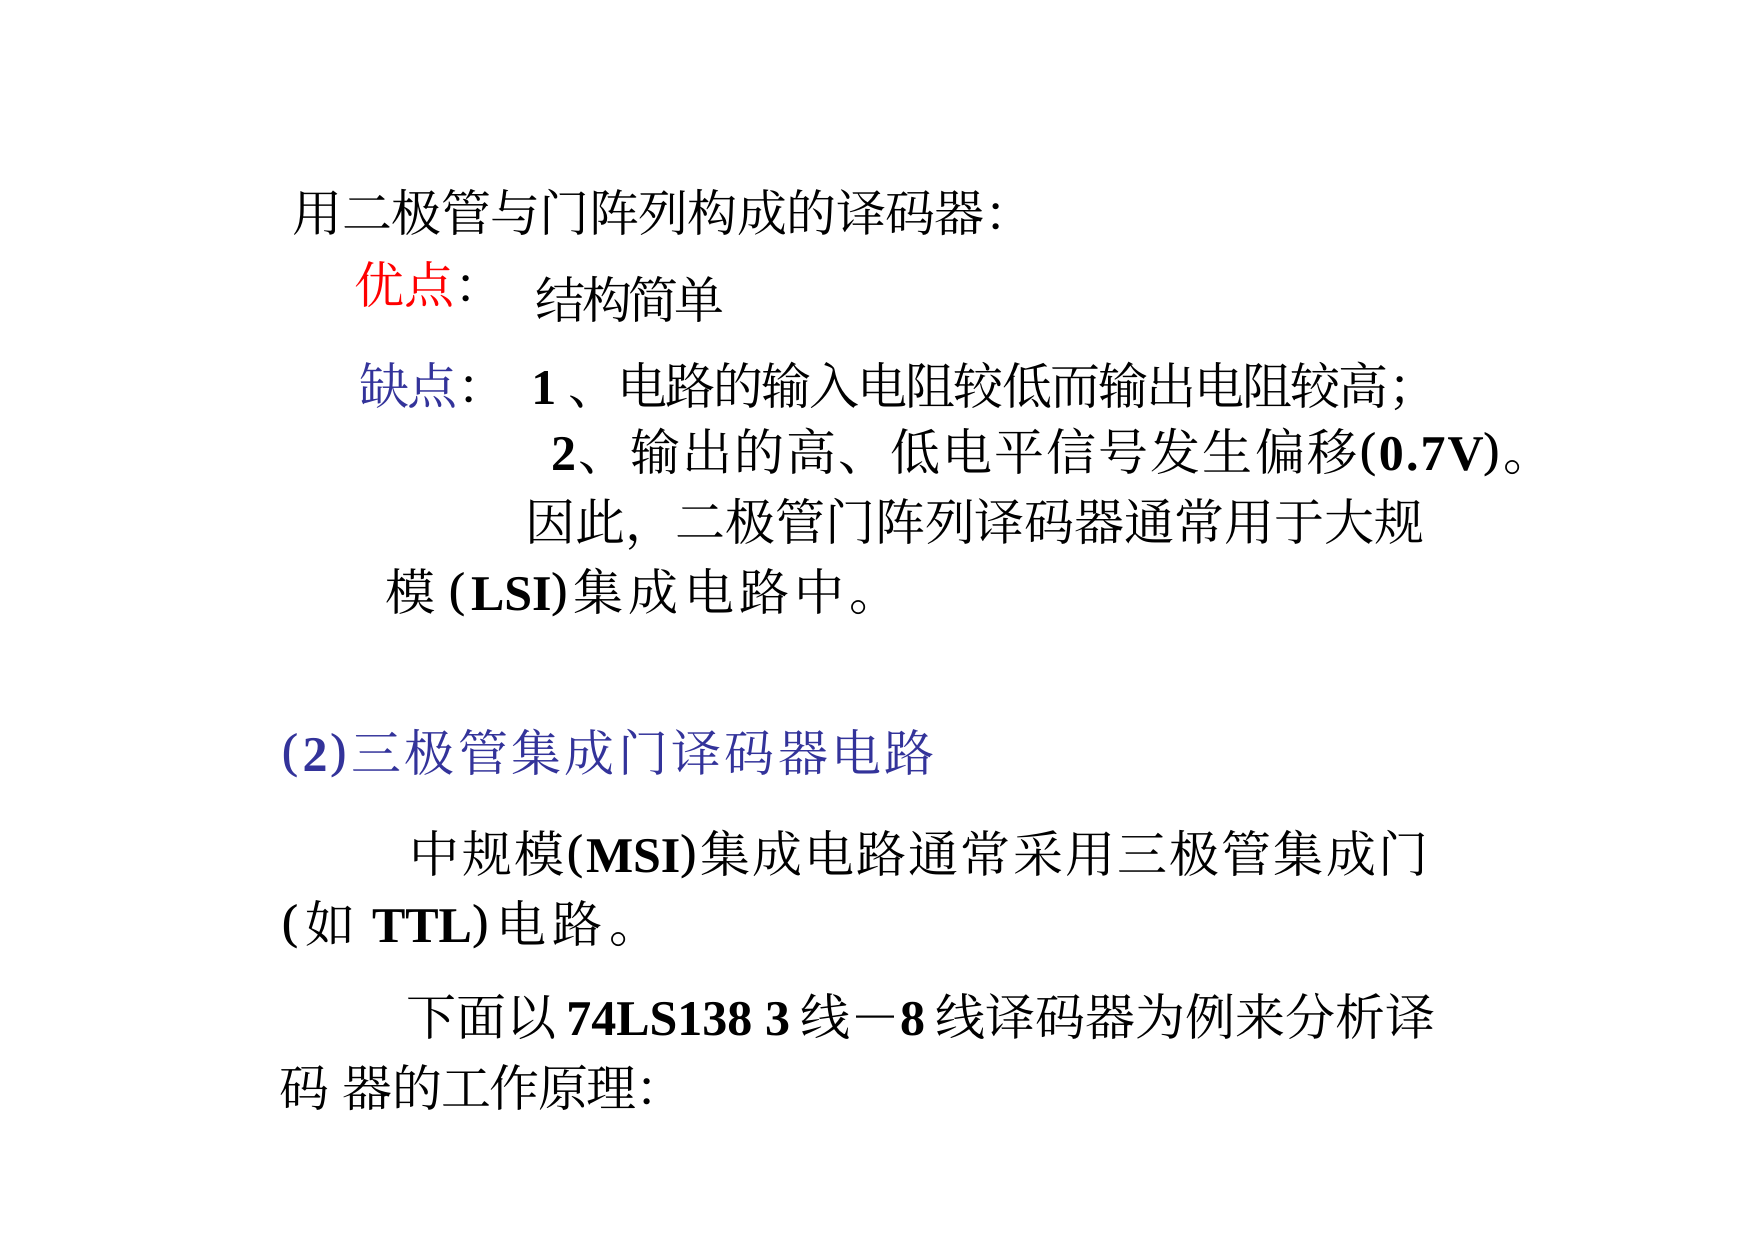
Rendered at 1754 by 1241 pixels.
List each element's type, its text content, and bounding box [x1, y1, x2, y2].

text (2)三极管集成门译码器电路 [281, 719, 1553, 785]
text 中规模(MSI)集成电路通常采用三极管集成门 (如TTL)电路。 [281, 815, 1446, 957]
text 优点： 结构简单 [354, 248, 1553, 329]
text 用二极管与门阵列构成的译码器： [292, 179, 1553, 245]
text 因此，二极管门阵列译码器通常用于大规模 (LSI)集成电路中。 [386, 484, 1474, 626]
text 下面以74LS138 3线－8线译码器为例来分析译码 器的工作原理： [279, 978, 1455, 1121]
text 缺点： 1 、电路的输入电阻较低而输出电阻较高； [359, 352, 1553, 418]
text 2、输出的高、低电平信号发生偏移(0.7V)。 [263, 418, 1553, 484]
